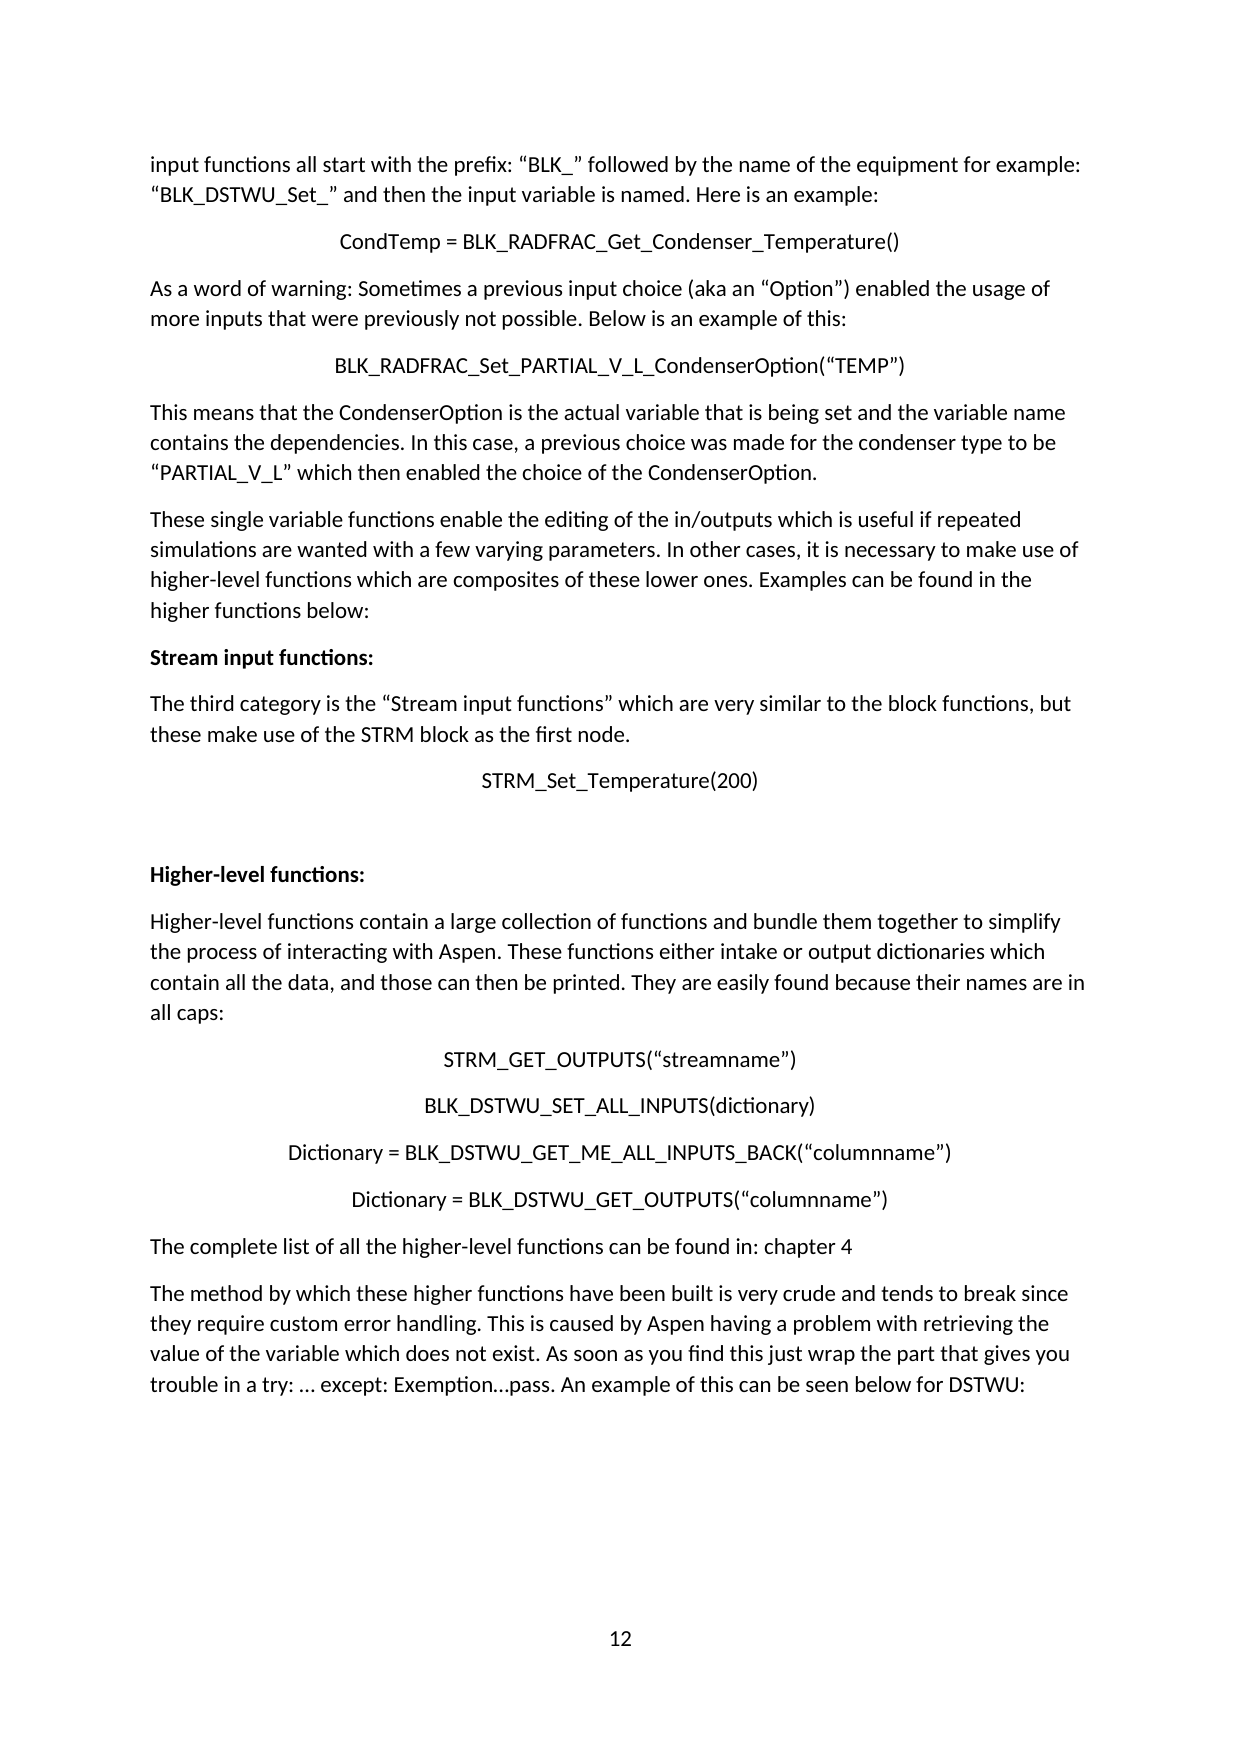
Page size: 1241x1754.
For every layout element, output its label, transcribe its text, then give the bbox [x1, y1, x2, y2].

text Higher-level functions: [150, 860, 1090, 888]
text STRM_GET_OUTPUTS(“streamname”) [150, 1045, 1090, 1073]
text Higher-level functions contain a large collection of functions and bundle them together to simplify the process of interacting with Aspen. These functions either intake or output dictionaries which contain all the data, and those can then be printed. They are easily found because their names are in all caps: [150, 907, 1090, 1026]
text STRM_Set_Temperature(200) [150, 767, 1090, 795]
text As a word of warning: Sometimes a previous input choice (aka an “Option”) enabled the usage of more inputs that were previously not possible. Below is an example of this: [150, 274, 1090, 332]
text Dictionary = BLK_DSTWU_GET_ME_ALL_INPUTS_BACK(“columnname”) [150, 1138, 1090, 1167]
text BLK_DSTWU_SET_ALL_INPUTS(dictionary) [150, 1092, 1090, 1120]
text The method by which these higher functions have been built is very crude and tends to break since they require custom error handling. This is caused by Aspen having a problem with retrieving the value of the variable which does not exist. As soon as you find this just wrap the part that gives you trouble in a try: … except: Exemption…pass. An example of this can be seen below for DSTWU: [150, 1279, 1090, 1398]
text CondTemp = BLK_RADFRAC_Get_Condenser_Temperature() [150, 227, 1090, 255]
text Stream input functions: [150, 643, 1090, 671]
text These single variable functions enable the editing of the in/outputs which is useful if repeated simulations are wanted with a few varying parameters. In other cases, it is necessary to make use of higher-level functions which are composites of these lower ones. Examples can be found in the higher functions below: [150, 505, 1090, 624]
text Dictionary = BLK_DSTWU_GET_OUTPUTS(“columnname”) [150, 1185, 1090, 1213]
text The third category is the “Stream input functions” which are very similar to the block functions, but these make use of the STRM block as the first node. [150, 689, 1090, 748]
text This means that the CondenserOption is the actual variable that is being set and the variable name contains the dependencies. In this case, a previous choice was made for the condenser type to be “PARTIAL_V_L” which then enabled the choice of the CondenserOption. [150, 398, 1090, 486]
text BLK_RADFRAC_Set_PARTIAL_V_L_CondenserOption(“TEMP”) [150, 351, 1090, 379]
text The complete list of all the higher-level functions can be found in: chapter 4 [150, 1232, 1090, 1260]
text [150, 150, 1090, 208]
